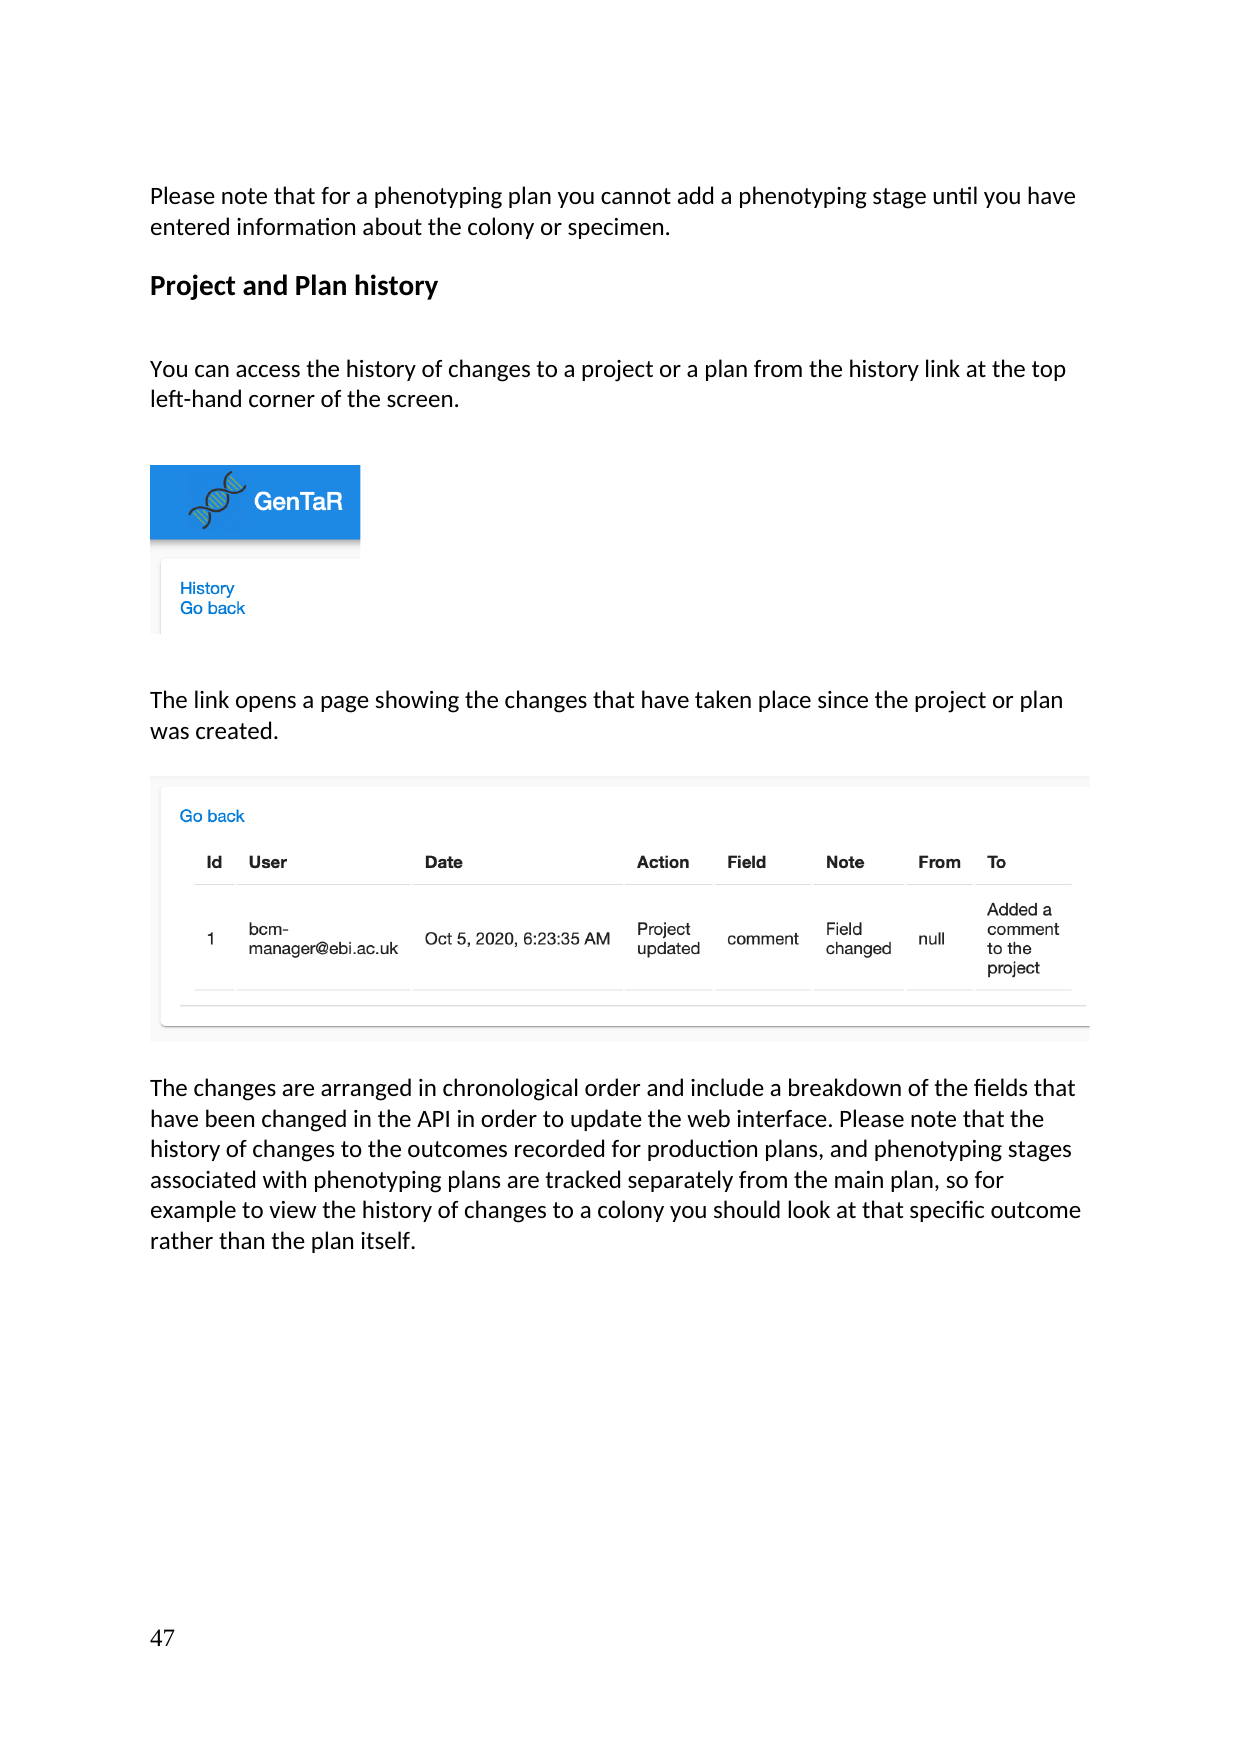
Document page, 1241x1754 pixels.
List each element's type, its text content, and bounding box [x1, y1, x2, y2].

text The link opens a page showing the changes that have taken place since the project or plan was created. [150, 684, 1090, 746]
text Please note that for a phenotyping plan you cannot add a phenotyping stage until you have entered information about the colony or specimen. [150, 181, 1090, 242]
text The changes are arranged in chronological order and include a breakdown of the fields that have been changed in the API in order to update the web interface. Please note that the history of changes to the outcomes recorded for production plans, and phenotyping stages associated with phenotyping plans are tracked separately from the main plan, so for example to view the history of changes to a colony you should look at that specific outcome rather than the plan itself. [150, 1072, 1090, 1256]
text You can access the history of changes to a project or a plan from the history link at the top left-hand corner of the screen. [150, 353, 1090, 414]
text Project and Plan history [150, 267, 1090, 302]
picture [150, 776, 1090, 1042]
picture [150, 465, 361, 634]
